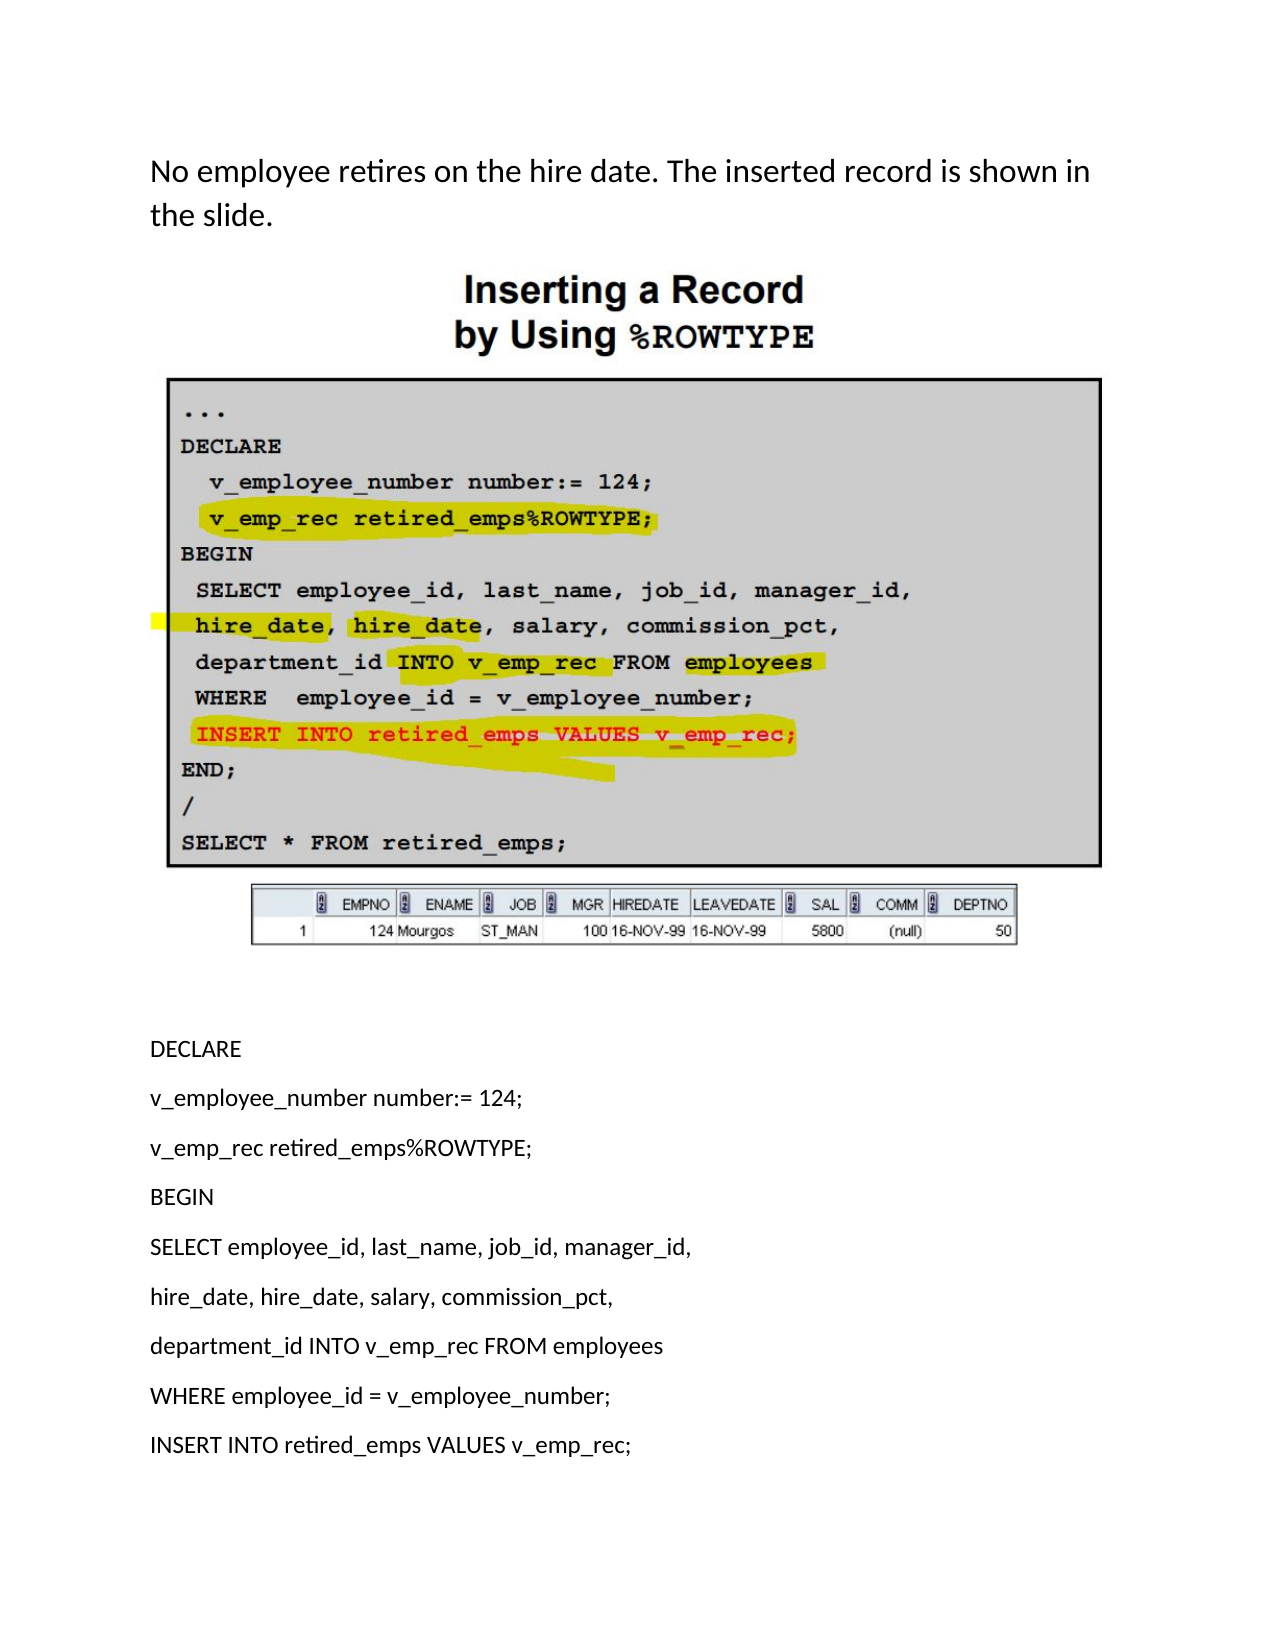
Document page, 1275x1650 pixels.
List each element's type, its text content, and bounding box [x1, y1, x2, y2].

text SELECT employee_id, last_name, job_id, manager_id, [150, 1231, 1125, 1262]
text DECLARE [150, 1033, 1125, 1063]
text WHERE employee_id = v_employee_number; [150, 1380, 1125, 1410]
text department_id INTO v_emp_rec FROM employees [150, 1330, 1125, 1361]
text v_emp_rec retired_emps%ROWTYPE; [150, 1132, 1125, 1162]
text BEGIN [150, 1181, 1125, 1212]
text hire_date, hire_date, salary, commission_pct, [150, 1281, 1125, 1311]
text INSERT INTO retired_emps VALUES v_emp_rec; [150, 1429, 1125, 1460]
text v_employee_number number:= 124; [150, 1082, 1125, 1113]
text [150, 150, 1125, 235]
picture [150, 254, 1125, 959]
